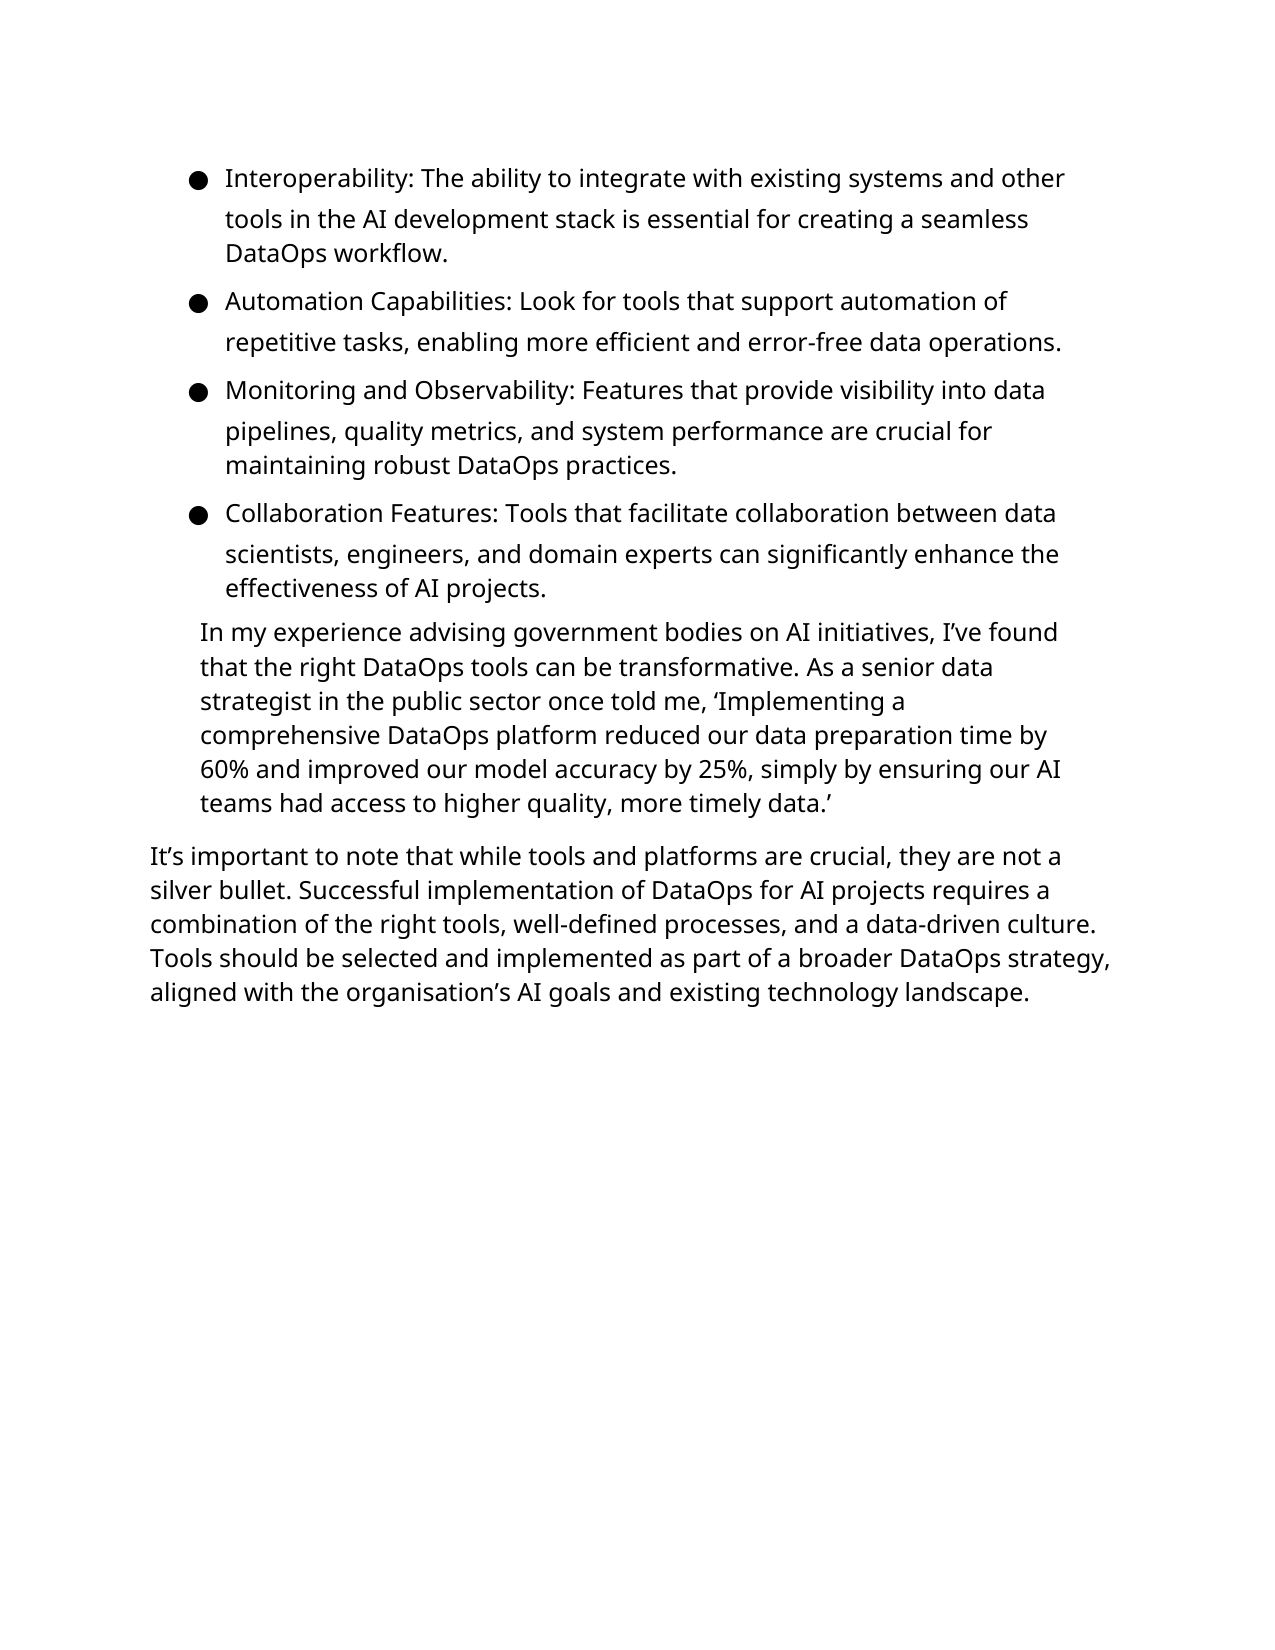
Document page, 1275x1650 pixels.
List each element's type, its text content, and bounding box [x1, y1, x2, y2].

text In my experience advising government bodies on AI initiatives, I’ve found that the right DataOps tools can be transformative. As a senior data strategist in the public sector once told me, ‘Implementing a comprehensive DataOps platform reduced our data preparation time by 60% and improved our model accuracy by 25%, simply by ensuring our AI teams had access to higher quality, more timely data.’ [200, 615, 1075, 819]
text It’s important to note that while tools and platforms are crucial, they are not a silver bullet. Successful implementation of DataOps for AI projects requires a combination of the right tools, well-defined processes, and a data-driven culture. Tools should be selected and implemented as part of a broader DataOps strategy, aligned with the organisation’s AI goals and existing technology landscape. [150, 838, 1125, 1008]
list Collaboration Features: Tools that facilitate collaboration between data scientists, engineers, and domain experts can significantly enhance the effectiveness of AI projects. [187, 485, 1125, 605]
list Interoperability: The ability to integrate with existing systems and other tools in the AI development stack is essential for creating a seamless DataOps workflow. [187, 150, 1125, 269]
list Monitoring and Observability: Features that provide visibility into data pipelines, quality metrics, and system performance are crucial for maintaining robust DataOps practices. [187, 362, 1125, 482]
list Automation Capabilities: Look for tools that support automation of repetitive tasks, enabling more efficient and error-free data operations. [187, 273, 1125, 358]
